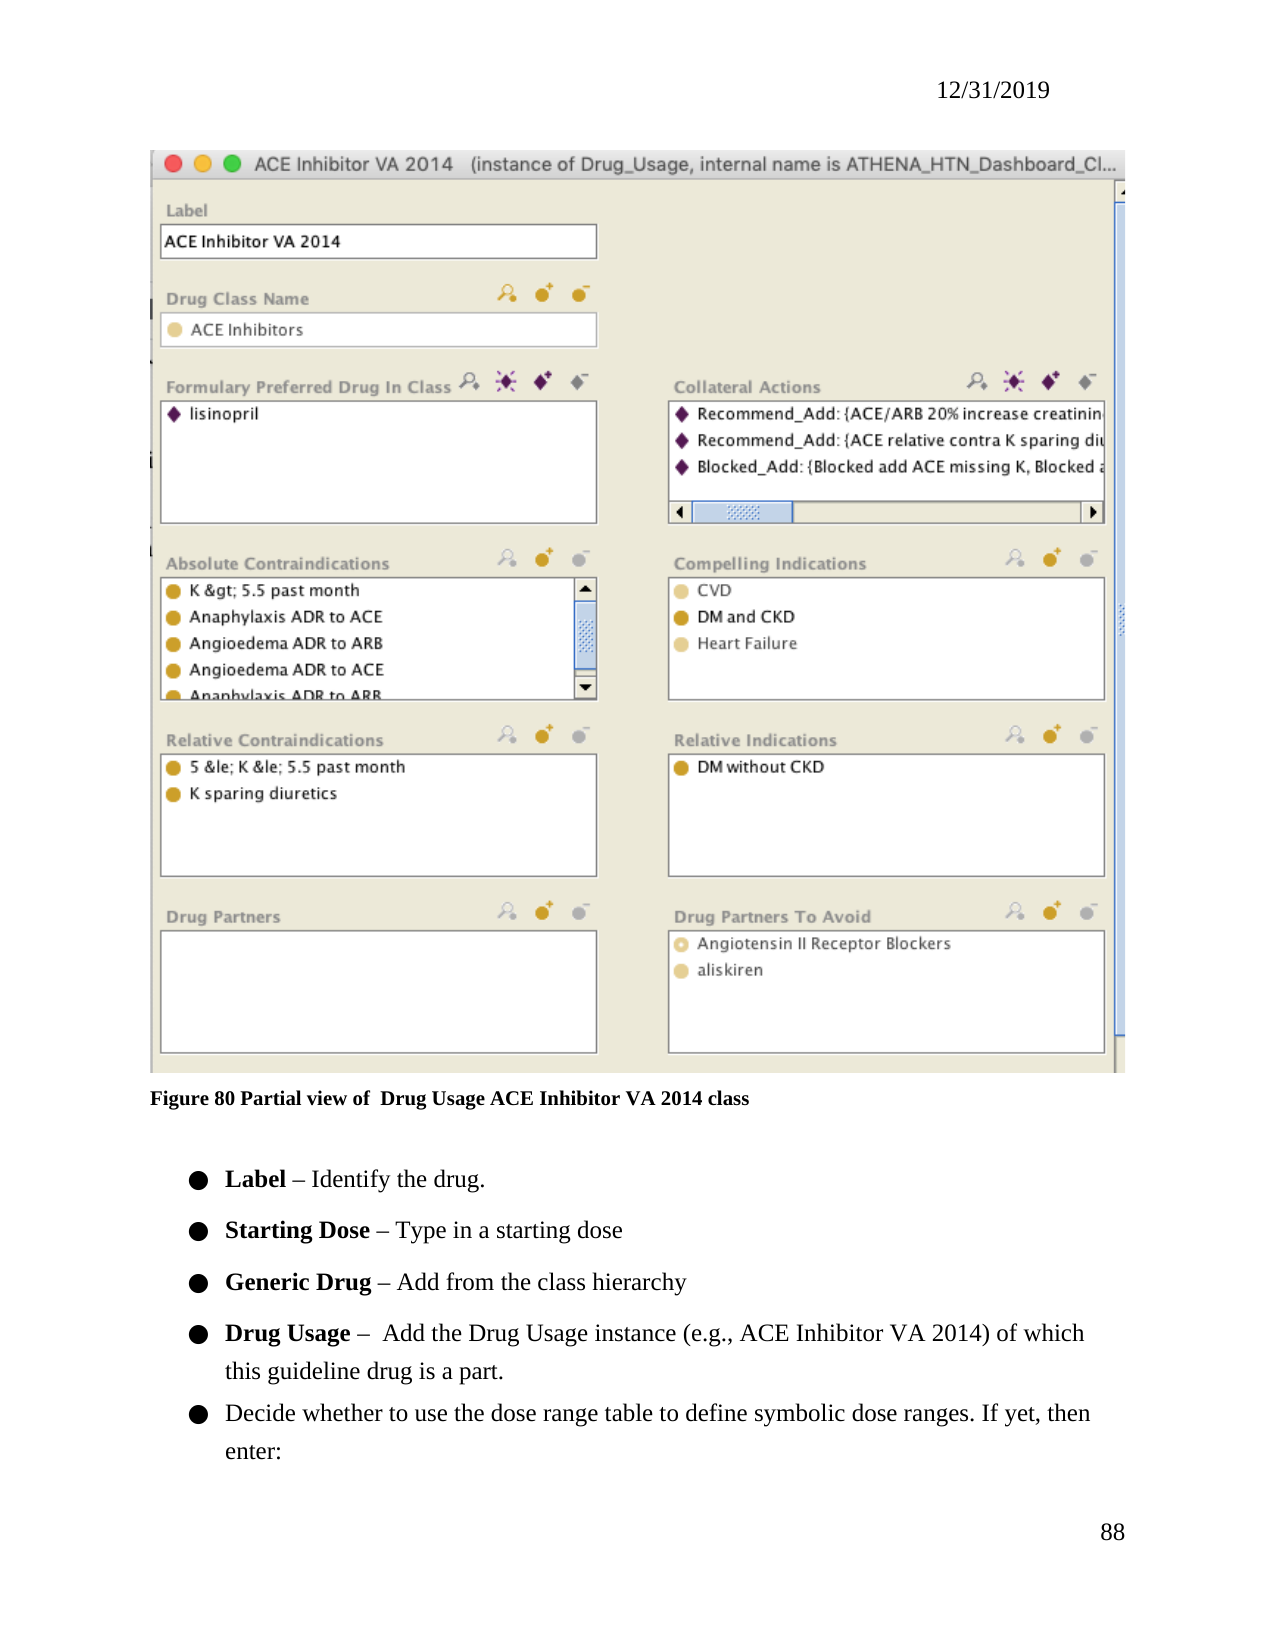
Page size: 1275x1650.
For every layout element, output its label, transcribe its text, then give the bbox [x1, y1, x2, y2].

list Label – Identify the drug. [187, 1151, 1125, 1202]
list Generic Drug – Add from the class hierarchy [187, 1253, 1125, 1304]
list Starting Dose – Type in a starting dose [187, 1202, 1125, 1253]
list Drug Usage – Add the Drug Usage instance (e.g., ACE Inhibitor VA 2014) of which this guideline drug is a part. [187, 1304, 1125, 1384]
text Figure 80 Partial view of Drug Usage ACE Inhibitor VA 2014 class [150, 1085, 1125, 1109]
list Decide whether to use the dose range table to define symbolic dose ranges. If yet, then enter: [187, 1384, 1125, 1464]
picture [150, 150, 1125, 1073]
